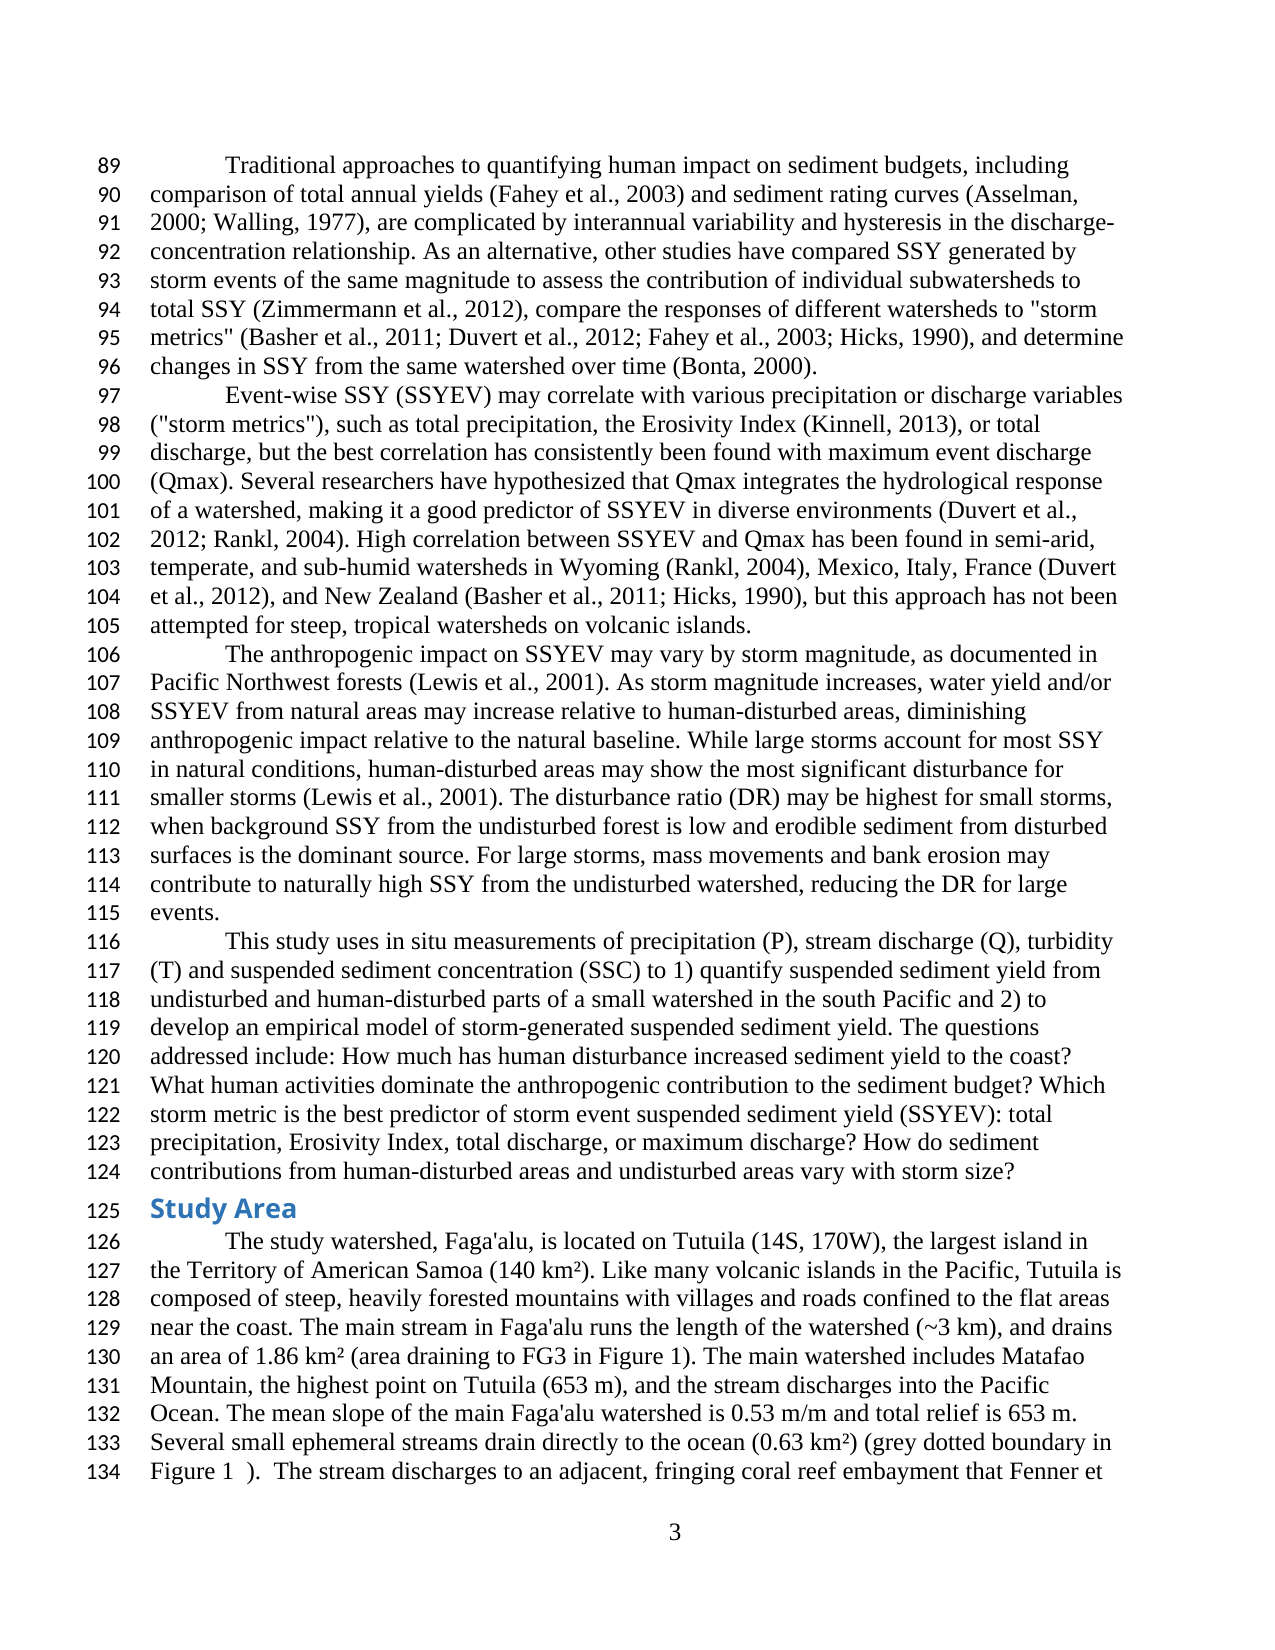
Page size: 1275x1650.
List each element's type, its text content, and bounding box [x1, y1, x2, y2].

text Traditional approaches to quantifying human impact on sediment budgets, including comparison of total annual yields (Fahey et al., 2003) and sediment rating curves (Asselman, 2000; Walling, 1977), are complicated by interannual variability and hysteresis in the discharge-concentration relationship. As an alternative, other studies have compared SSY generated by storm events of the same magnitude to assess the contribution of individual subwatersheds to total SSY (Zimmermann et al., 2012), compare the responses of different watersheds to "storm metrics" (Basher et al., 2011; Duvert et al., 2012; Fahey et al., 2003; Hicks, 1990), and determine changes in SSY from the same watershed over time (Bonta, 2000). [150, 150, 1125, 380]
subtitle Study Area [150, 1189, 1125, 1226]
text Event-wise SSY (SSYEV) may correlate with various precipitation or discharge variables ("storm metrics"), such as total precipitation, the Erosivity Index (Kinnell, 2013), or total discharge, but the best correlation has consistently been found with maximum event discharge (Qmax). Several researchers have hypothesized that Qmax integrates the hydrological response of a watershed, making it a good predictor of SSYEV in diverse environments (Duvert et al., 2012; Rankl, 2004). High correlation between SSYEV and Qmax has been found in semi-arid, temperate, and sub-humid watersheds in Wyoming (Rankl, 2004), Mexico, Italy, France (Duvert et al., 2012), and New Zealand (Basher et al., 2011; Hicks, 1990), but this approach has not been attempted for steep, tropical watersheds on volcanic islands. [150, 380, 1125, 639]
text The anthropogenic impact on SSYEV may vary by storm magnitude, as documented in Pacific Northwest forests (Lewis et al., 2001). As storm magnitude increases, water yield and/or SSYEV from natural areas may increase relative to human-disturbed areas, diminishing anthropogenic impact relative to the natural baseline. While large storms account for most SSY in natural conditions, human-disturbed areas may show the most significant disturbance for smaller storms (Lewis et al., 2001). The disturbance ratio (DR) may be highest for small storms, when background SSY from the undisturbed forest is low and erodible sediment from disturbed surfaces is the dominant source. For large storms, mass movements and bank erosion may contribute to naturally high SSY from the undisturbed watershed, reducing the DR for large events. [150, 639, 1125, 926]
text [150, 1226, 1125, 1485]
text This study uses in situ measurements of precipitation (P), stream discharge (Q), turbidity (T) and suspended sediment concentration (SSC) to 1) quantify suspended sediment yield from undisturbed and human-disturbed parts of a small watershed in the south Pacific and 2) to develop an empirical model of storm-generated suspended sediment yield. The questions addressed include: How much has human disturbance increased sediment yield to the coast? What human activities dominate the anthropogenic contribution to the sediment budget? Which storm metric is the best predictor of storm event suspended sediment yield (SSYEV): total precipitation, Erosivity Index, total discharge, or maximum discharge? How do sediment contributions from human-disturbed areas and undisturbed areas vary with storm size? [150, 926, 1125, 1185]
